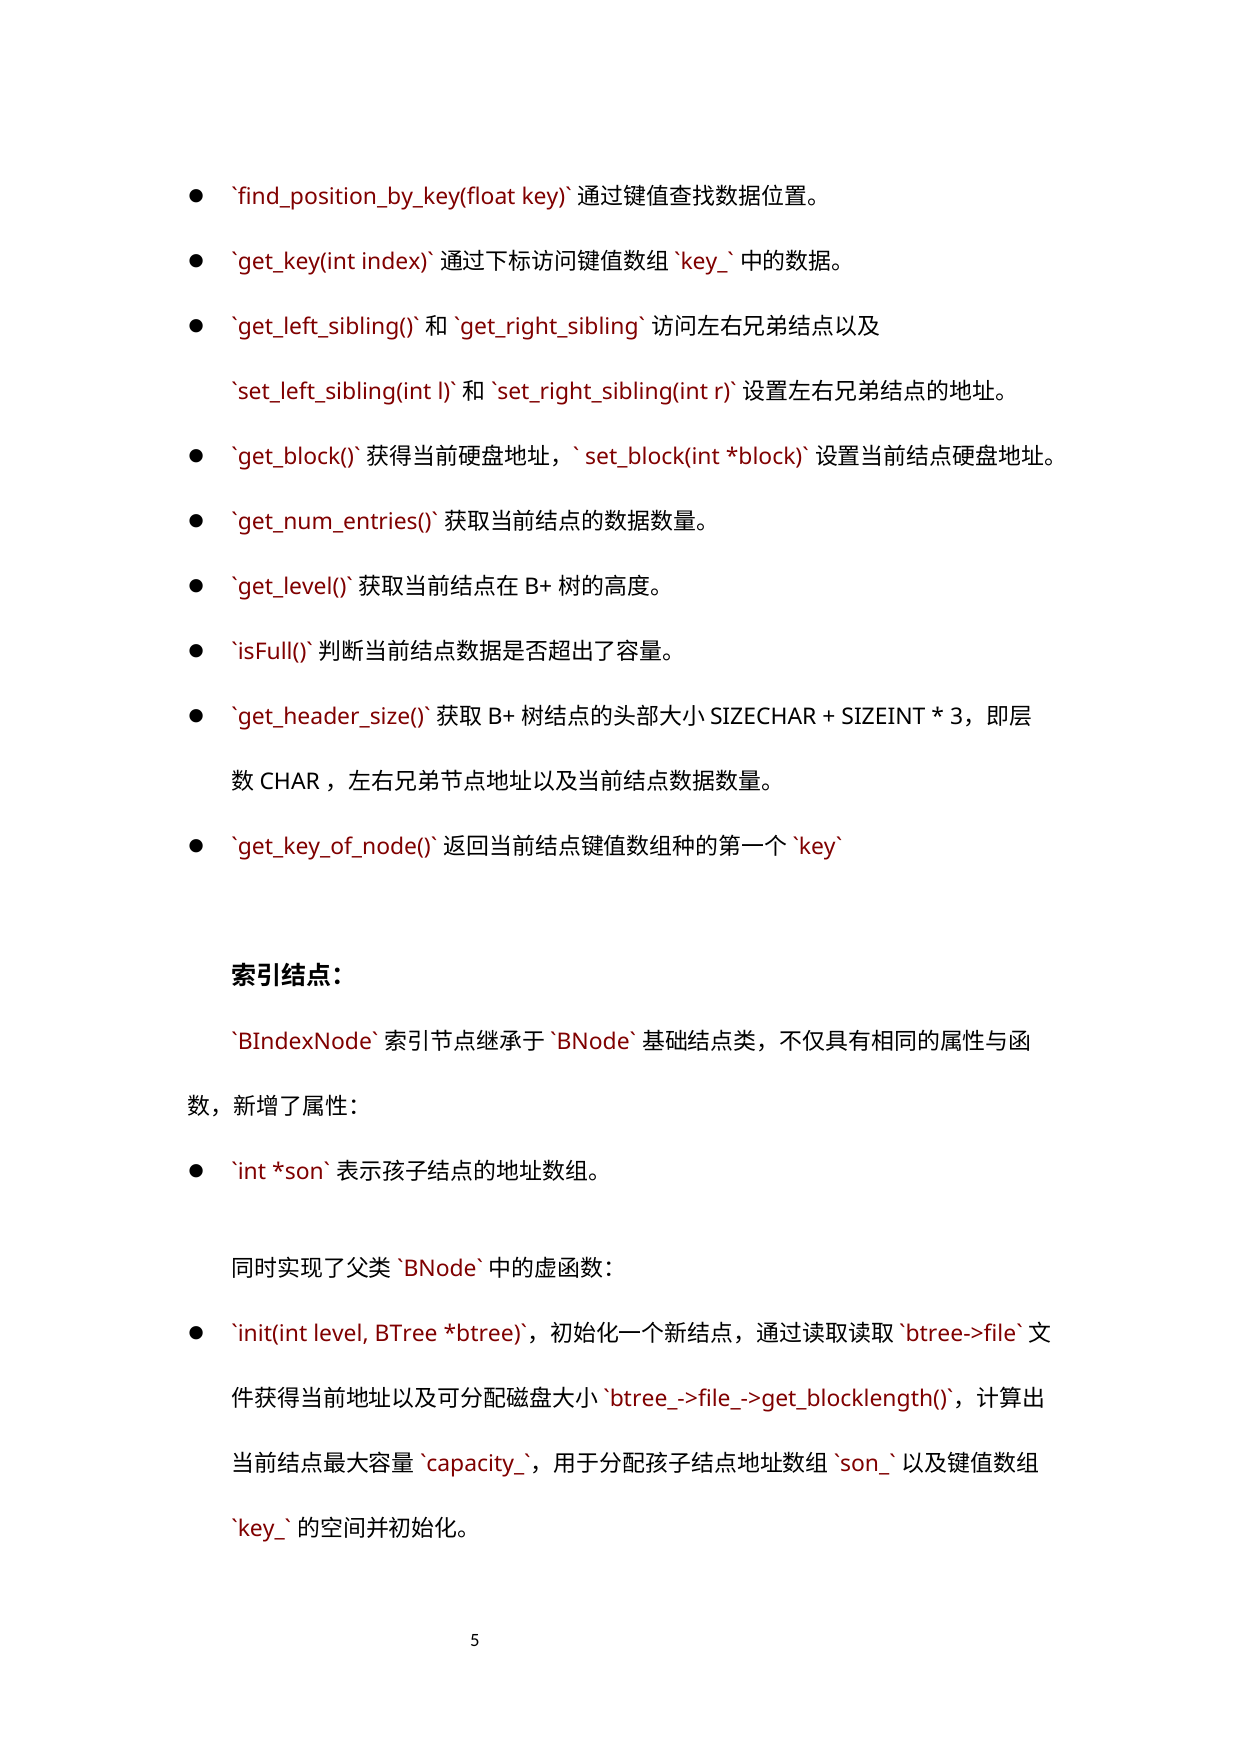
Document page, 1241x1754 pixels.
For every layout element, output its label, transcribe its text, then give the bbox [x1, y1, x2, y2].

list `get_header_size()` 获取 B+ 树结点的头部大小 SIZECHAR + SIZEINT * 3，即层数 CHAR ，左右兄弟节点地址以及当前结点数据数量。 [187, 682, 1053, 812]
text `BIndexNode` 索引节点继承于 `BNode` 基础结点类，不仅具有相同的属性与函数，新增了属性： [187, 1007, 1053, 1137]
list `get_key_of_node()` 返回当前结点键值数组种的第一个 `key` [187, 812, 1053, 877]
list `find_position_by_key(float key)` 通过键值查找数据位置。 [187, 162, 1053, 227]
list `int *son` 表示孩子结点的地址数组。 [187, 1137, 1053, 1202]
list `get_block()` 获得当前硬盘地址，` set_block(int *block)` 设置当前结点硬盘地址。 [187, 422, 1053, 487]
list `get_key(int index)` 通过下标访问键值数组 `key_` 中的数据。 [187, 227, 1053, 292]
list `isFull()` 判断当前结点数据是否超出了容量。 [187, 617, 1053, 682]
list 索引结点： [187, 942, 1053, 1007]
list `get_level()` 获取当前结点在 B+ 树的高度。 [187, 552, 1053, 617]
list `init(int level, BTree *btree)`，初始化一个新结点，通过读取读取 `btree->file` 文件获得当前地址以及可分配磁盘大小 `btree_->file_->get_blocklength()`，计算出当前结点最大容量 `capacity_`，用于分配孩子结点地址数组 `son_` 以及键值数组 `key_` 的空间并初始化。 [187, 1299, 1053, 1559]
list `get_num_entries()` 获取当前结点的数据数量。 [187, 487, 1053, 552]
list `get_left_sibling()` 和 `get_right_sibling` 访问左右兄弟结点以及 `set_left_sibling(int l)` 和 `set_right_sibling(int r)` 设置左右兄弟结点的地址。 [187, 292, 1053, 422]
text 同时实现了父类 `BNode` 中的虚函数： [187, 1234, 1053, 1299]
